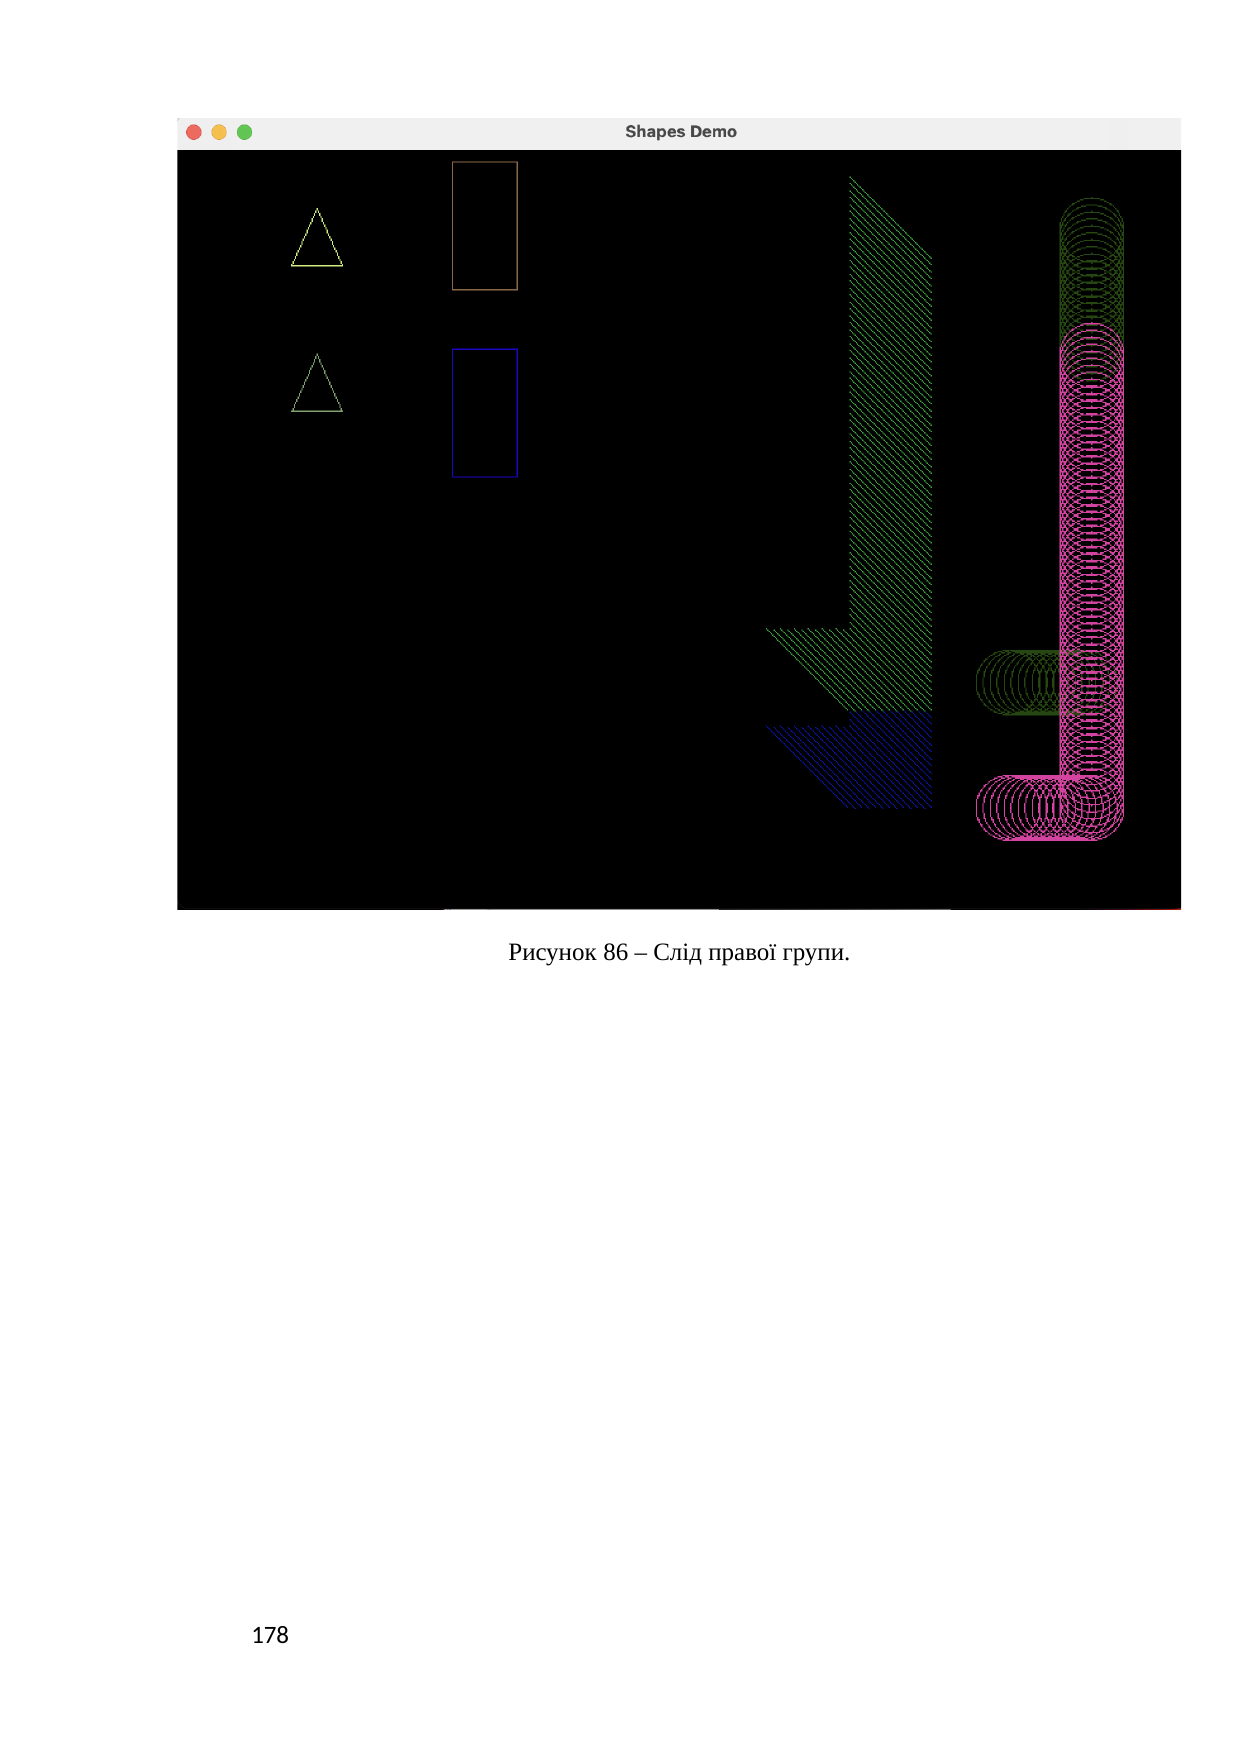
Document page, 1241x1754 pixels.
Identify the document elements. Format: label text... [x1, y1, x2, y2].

picture [177, 118, 1182, 910]
text Рисунок 86 – Слід правої групи. [177, 937, 1181, 966]
